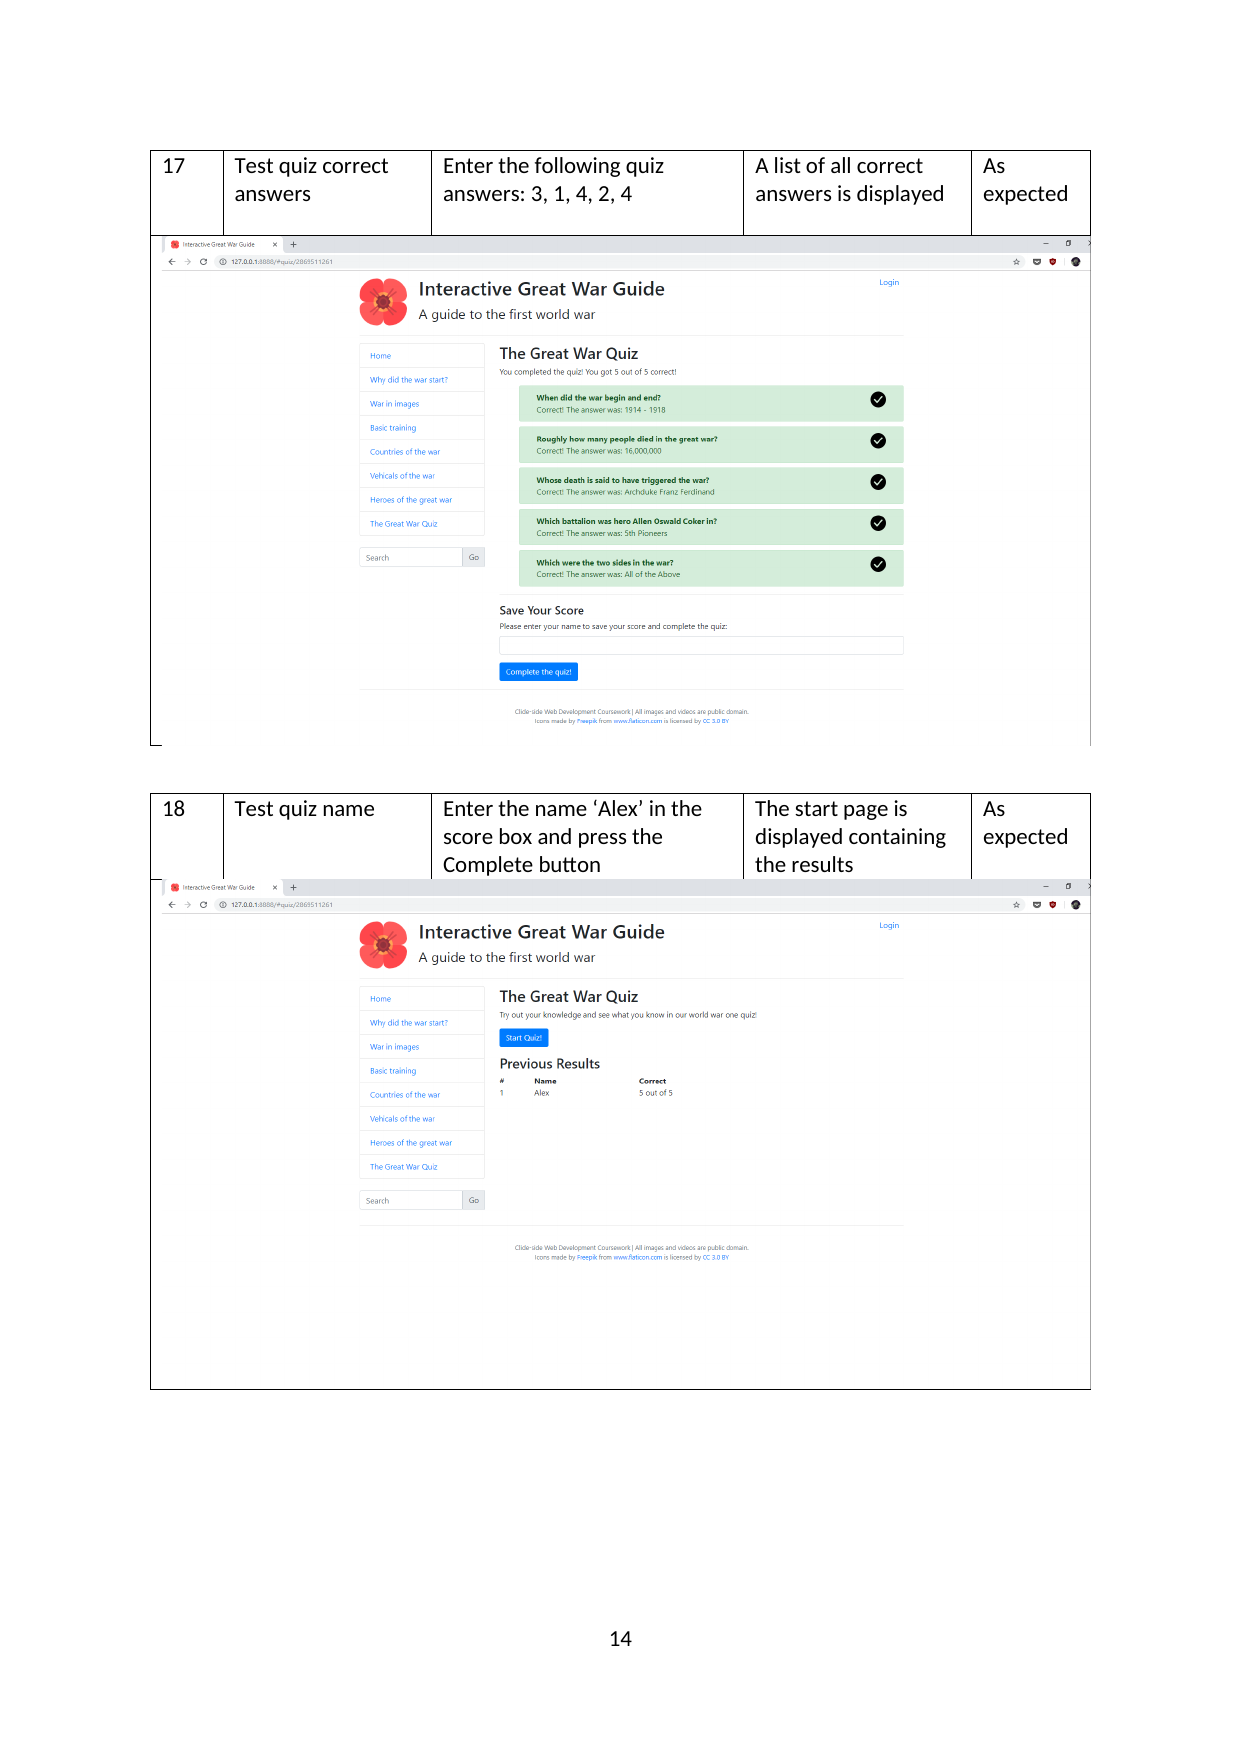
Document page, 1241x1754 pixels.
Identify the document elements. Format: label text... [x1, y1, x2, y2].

table_header 18 [151, 794, 223, 878]
table_header As expected [972, 151, 1090, 235]
table_header The start page is displayed containing the results [744, 794, 971, 878]
table_header 17 [151, 151, 223, 235]
table_header Test quiz name [224, 794, 431, 878]
table_header Enter the following quiz answers: 3, 1, 4, 2, 4 [432, 151, 743, 235]
table_header As expected [972, 794, 1090, 878]
table_header A list of all correct answers is displayed [744, 151, 971, 235]
table_cell [151, 880, 161, 1389]
table_cell [151, 236, 161, 745]
table_header Test quiz correct answers [224, 151, 431, 235]
picture [161, 879, 1091, 1389]
table_header Enter the name ‘Alex’ in the score box and press the Complete button [432, 794, 743, 878]
picture [161, 236, 1091, 746]
